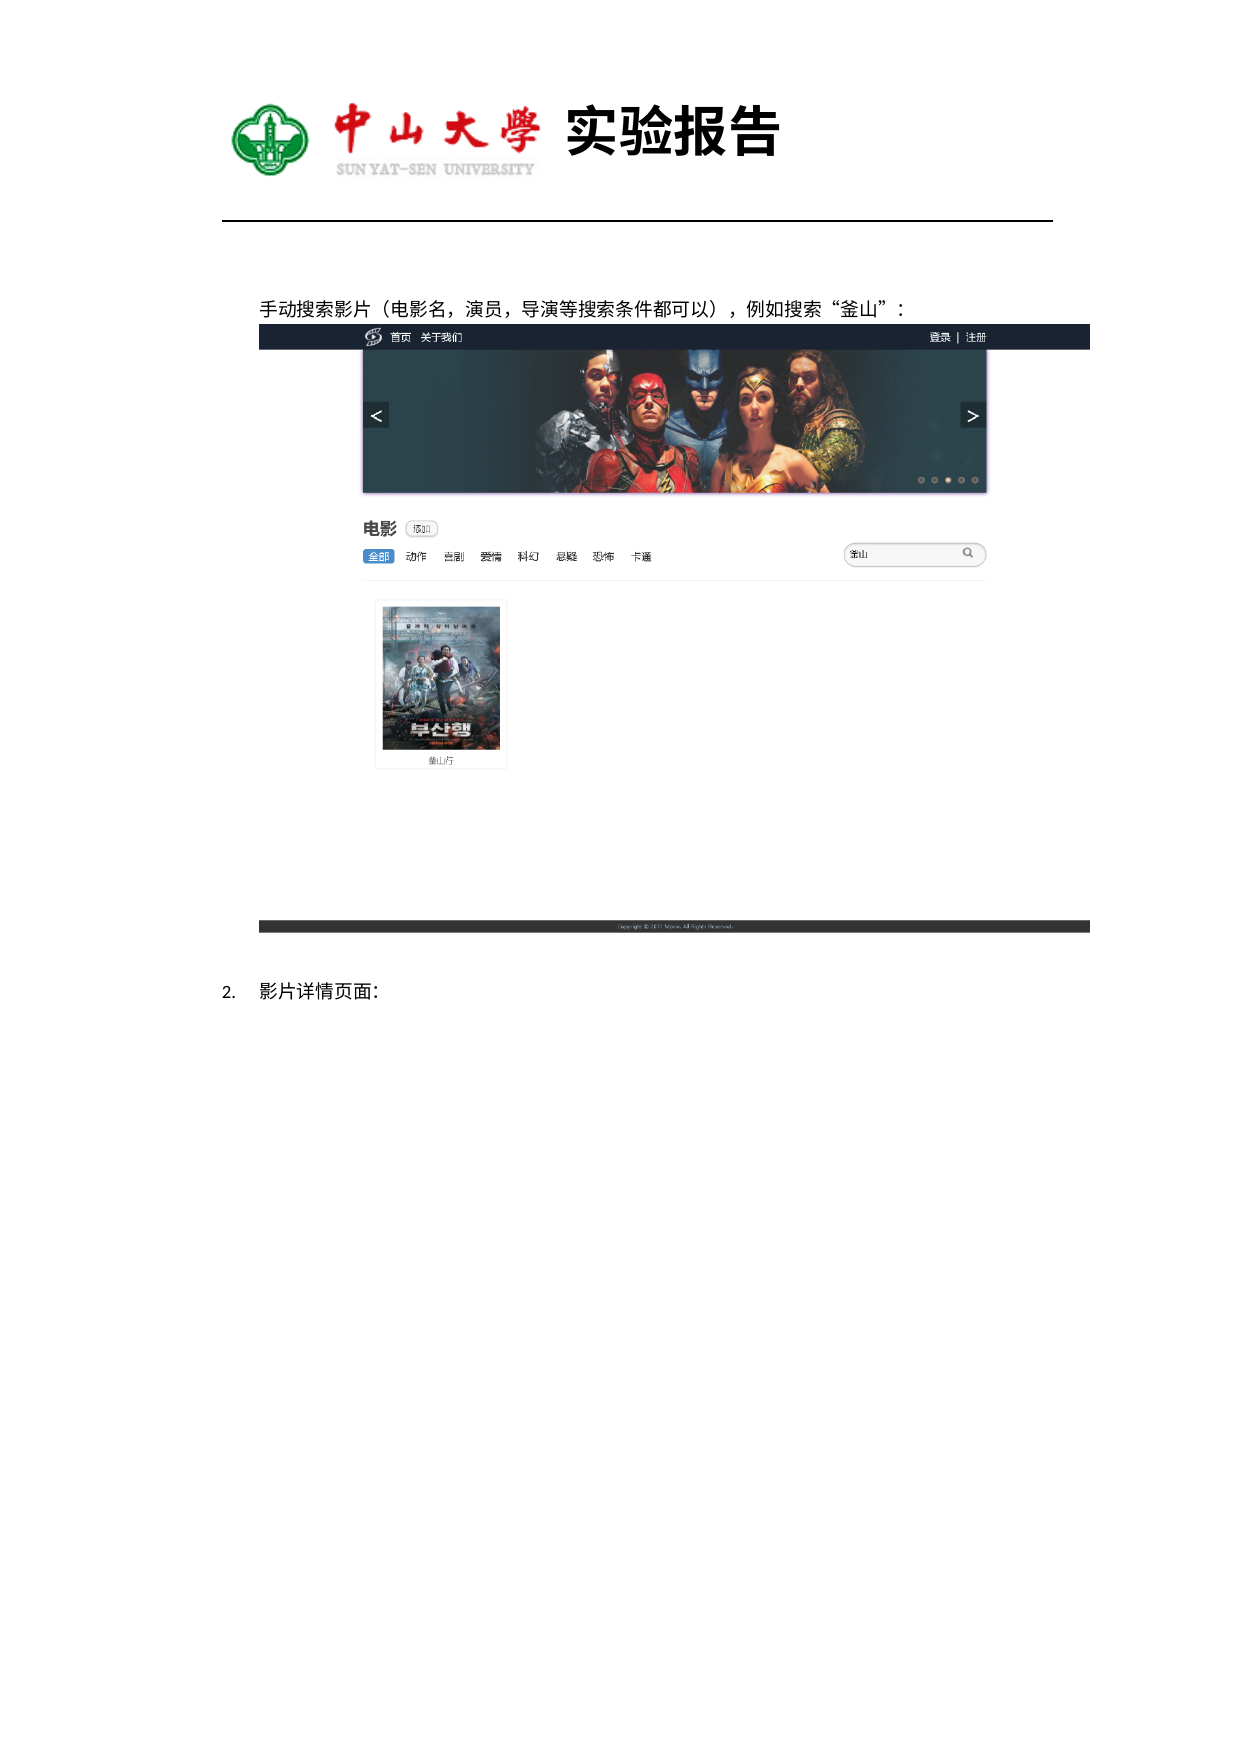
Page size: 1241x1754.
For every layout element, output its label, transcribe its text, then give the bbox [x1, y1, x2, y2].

list 手动搜索影片（电影名，演员，导演等搜索条件都可以），例如搜索“釜山”： [259, 292, 1053, 324]
picture [259, 324, 1090, 933]
list 影片详情页面： [222, 974, 1053, 1007]
picture [221, 98, 543, 182]
